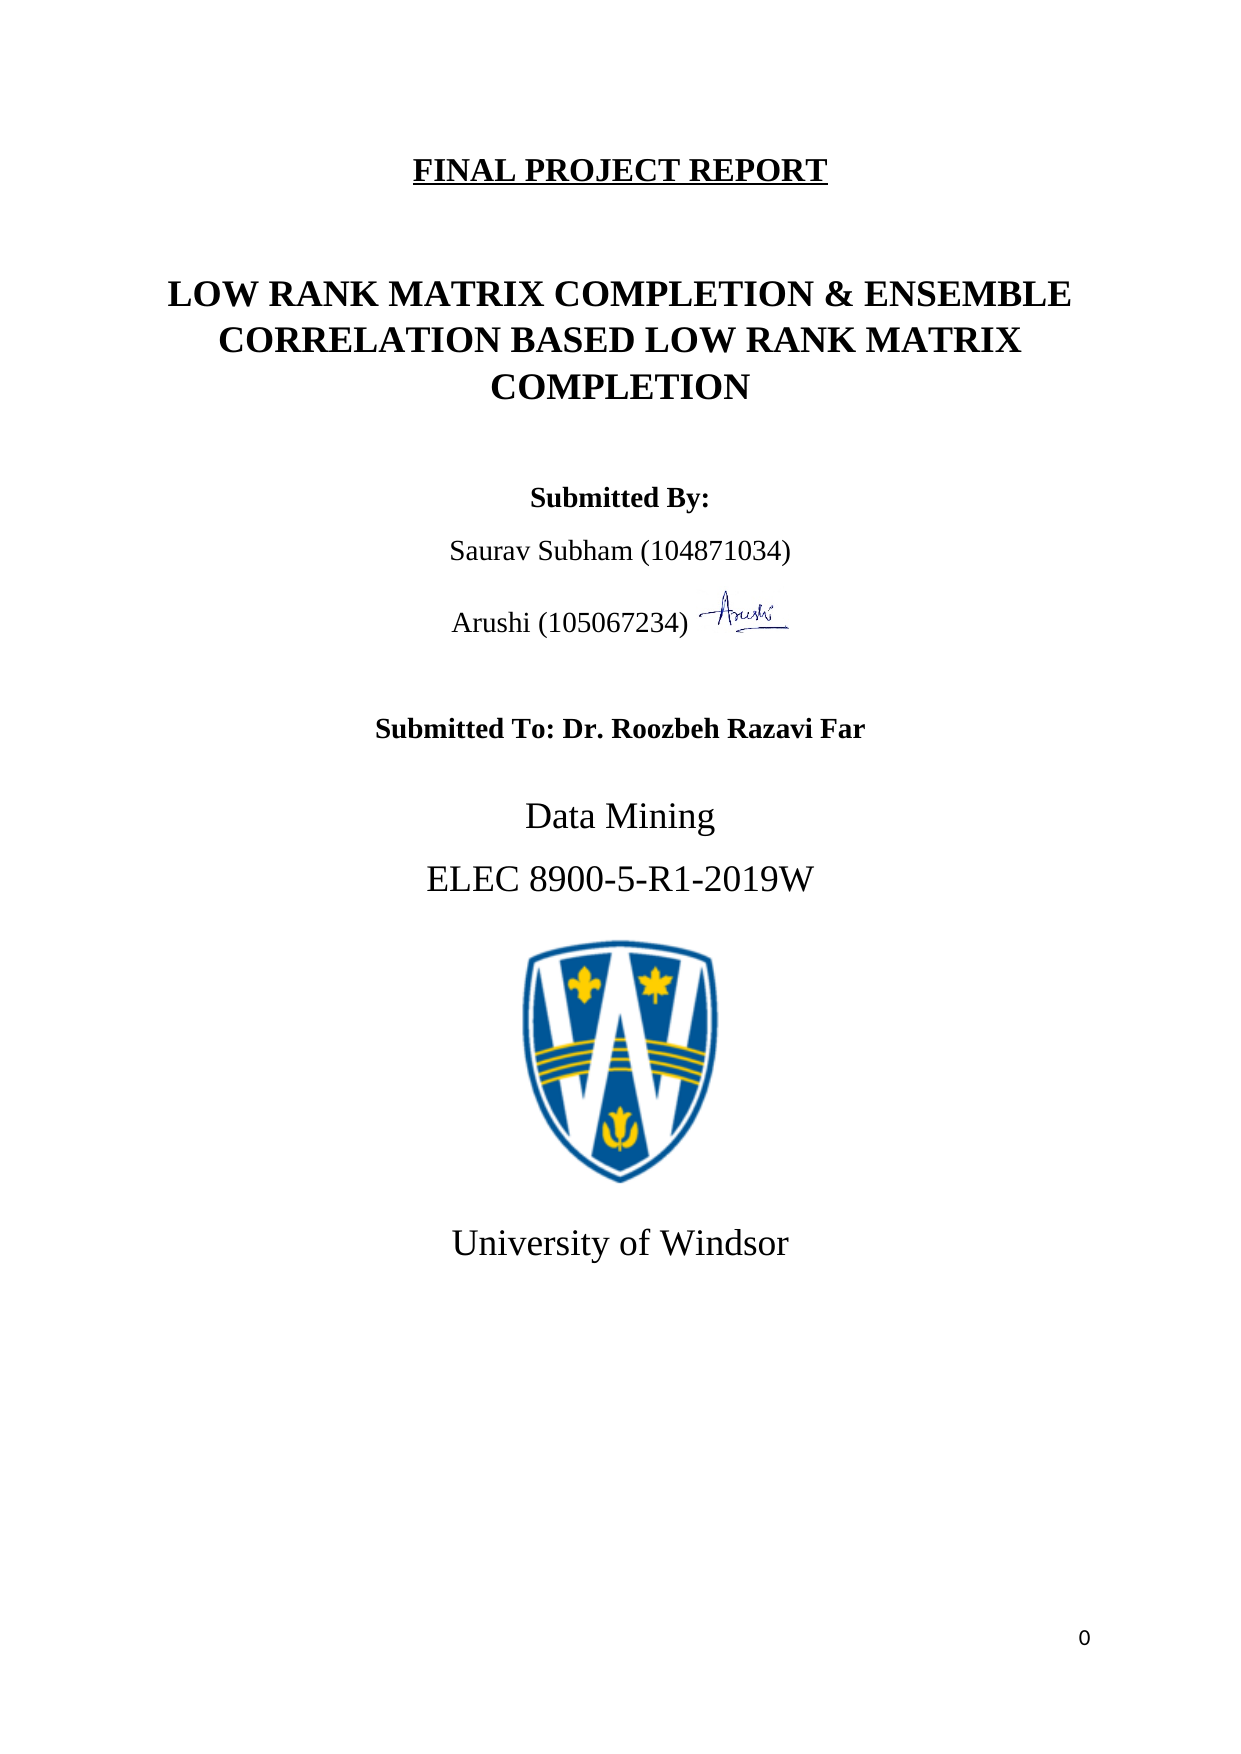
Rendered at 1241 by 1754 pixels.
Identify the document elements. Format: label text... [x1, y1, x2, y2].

text University of Windsor [150, 1220, 1090, 1263]
text Saurav Subham (104871034) [150, 533, 1090, 567]
picture [479, 920, 761, 1202]
text ELEC 8900-5-R1-2019W [150, 857, 1090, 900]
text FINAL PROJECT REPORT [150, 150, 1090, 188]
text Submitted By: [150, 480, 1090, 514]
picture [695, 586, 790, 633]
text Arushi (105067234) [150, 586, 1090, 639]
text LOW RANK MATRIX COMPLETION & ENSEMBLE CORRELATION BASED LOW RANK MATRIX COMPLETION [150, 271, 1090, 407]
text Data Mining [150, 794, 1090, 837]
text Submitted To: Dr. Roozbeh Razavi Far [150, 711, 1090, 775]
